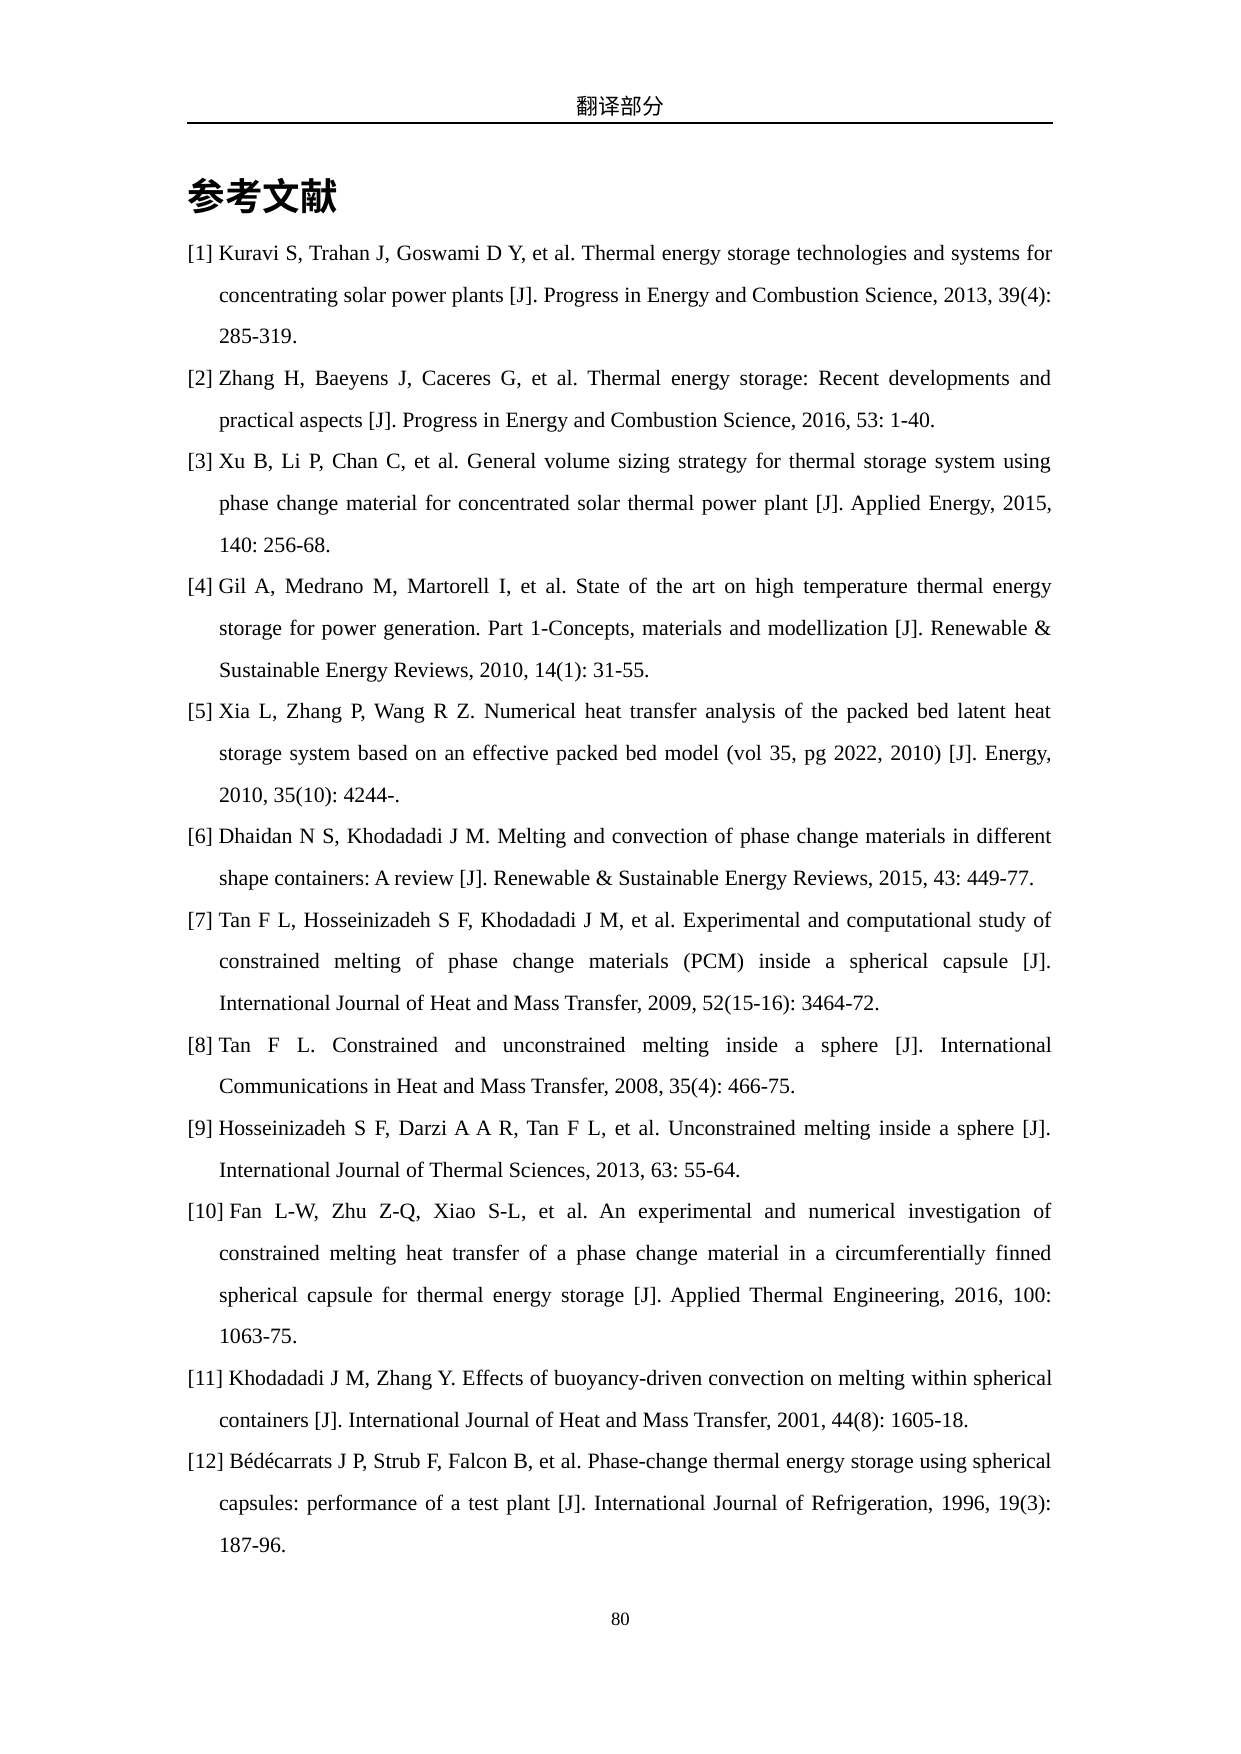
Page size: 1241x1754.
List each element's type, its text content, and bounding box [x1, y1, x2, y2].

list Khodadadi J M, Zhang Y. Effects of buoyancy-driven convection on melting within spherical containers [J]. International Journal of Heat and Mass Transfer, 2001, 44(8): 1605-18. [187, 1352, 1053, 1435]
list Gil A, Medrano M, Martorell I, et al. State of the art on high temperature thermal energy storage for power generation. Part 1-Concepts, materials and modellization [J]. Renewable & Sustainable Energy Reviews, 2010, 14(1): 31-55. [187, 560, 1053, 685]
list Zhang H, Baeyens J, Caceres G, et al. Thermal energy storage: Recent developments and practical aspects [J]. Progress in Energy and Combustion Science, 2016, 53: 1-40. [187, 352, 1053, 435]
list Xu B, Li P, Chan C, et al. General volume sizing strategy for thermal storage system using phase change material for concentrated solar thermal power plant [J]. Applied Energy, 2015, 140: 256-68. [187, 435, 1053, 560]
list Dhaidan N S, Khodadadi J M. Melting and convection of phase change materials in different shape containers: A review [J]. Renewable & Sustainable Energy Reviews, 2015, 43: 449-77. [187, 810, 1053, 894]
list Tan F L. Constrained and unconstrained melting inside a sphere [J]. International Communications in Heat and Mass Transfer, 2008, 35(4): 466-75. [187, 1019, 1053, 1102]
list Fan L-W, Zhu Z-Q, Xiao S-L, et al. An experimental and numerical investigation of constrained melting heat transfer of a phase change material in a circumferentially finned spherical capsule for thermal energy storage [J]. Applied Thermal Engineering, 2016, 100: 1063-75. [187, 1185, 1053, 1352]
list Tan F L, Hosseinizadeh S F, Khodadadi J M, et al. Experimental and computational study of constrained melting of phase change materials (PCM) inside a spherical capsule [J]. International Journal of Heat and Mass Transfer, 2009, 52(15-16): 3464-72. [187, 894, 1053, 1019]
list Bédécarrats J P, Strub F, Falcon B, et al. Phase-change thermal energy storage using spherical capsules: performance of a test plant [J]. International Journal of Refrigeration, 1996, 19(3): 187-96. [187, 1435, 1053, 1560]
text 参考文献 [187, 162, 1053, 227]
list Kuravi S, Trahan J, Goswami D Y, et al. Thermal energy storage technologies and systems for concentrating solar power plants [J]. Progress in Energy and Combustion Science, 2013, 39(4): 285-319. [187, 227, 1053, 352]
list Hosseinizadeh S F, Darzi A A R, Tan F L, et al. Unconstrained melting inside a sphere [J]. International Journal of Thermal Sciences, 2013, 63: 55-64. [187, 1102, 1053, 1185]
list Xia L, Zhang P, Wang R Z. Numerical heat transfer analysis of the packed bed latent heat storage system based on an effective packed bed model (vol 35, pg 2022, 2010) [J]. Energy, 2010, 35(10): 4244-. [187, 685, 1053, 810]
